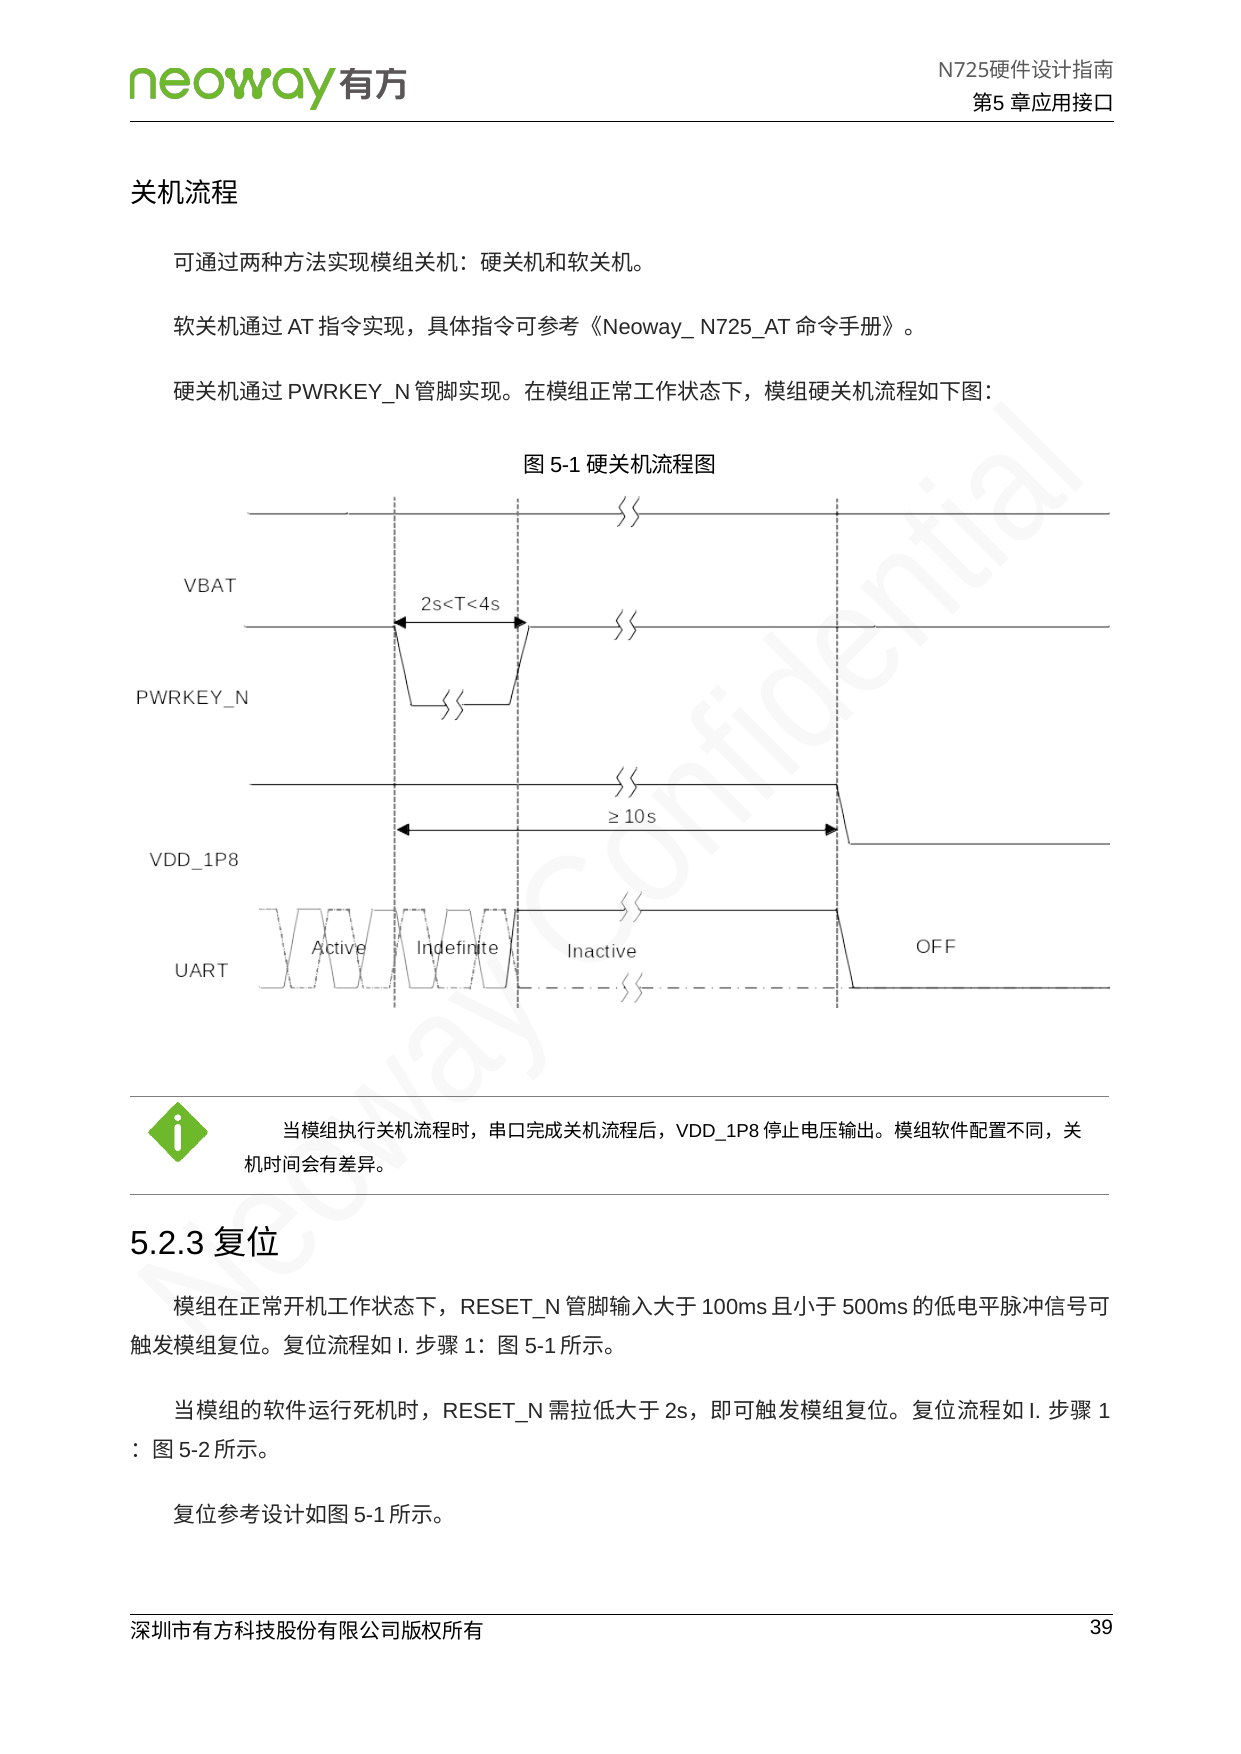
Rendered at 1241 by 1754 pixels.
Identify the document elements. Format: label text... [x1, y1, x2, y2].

text 关机流程 [130, 171, 1110, 210]
text 硬关机通过PWRKEY_N管脚实现。在模组正常工作状态下，模组硬关机流程如下图： [130, 374, 1110, 405]
text 硬关机流程图 [130, 447, 1110, 478]
text 软关机通过AT指令实现，具体指令可参考《Neoway_ _AT命令手册》。 [130, 309, 1110, 341]
text 模组在正常开机工作状态下，RESET_N管脚输入大于100ms且小于500ms的低电平脉冲信号可触发模组复位。复位流程如图 5-10所示。 [130, 1289, 1110, 1360]
table_header 当模组执行关机流程时，串口完成关机流程后，VDD_1P8停止电压输出。模组软件配置不同，关机时间会有差异。 [233, 1097, 1109, 1194]
text 可通过两种方法实现模组关机：硬关机和软关机。 [130, 244, 1110, 276]
text 当模组的软件运行死机时，RESET_N需拉低大于2s，即可触发模组复位。复位流程如图 5-11所示。 [130, 1393, 1110, 1464]
picture [141, 1102, 214, 1162]
subtitle 复位 [130, 1216, 1110, 1264]
text 复位参考设计如图 5-9所示。 [130, 1497, 1110, 1529]
table_header [130, 1097, 233, 1194]
picture [129, 68, 407, 110]
